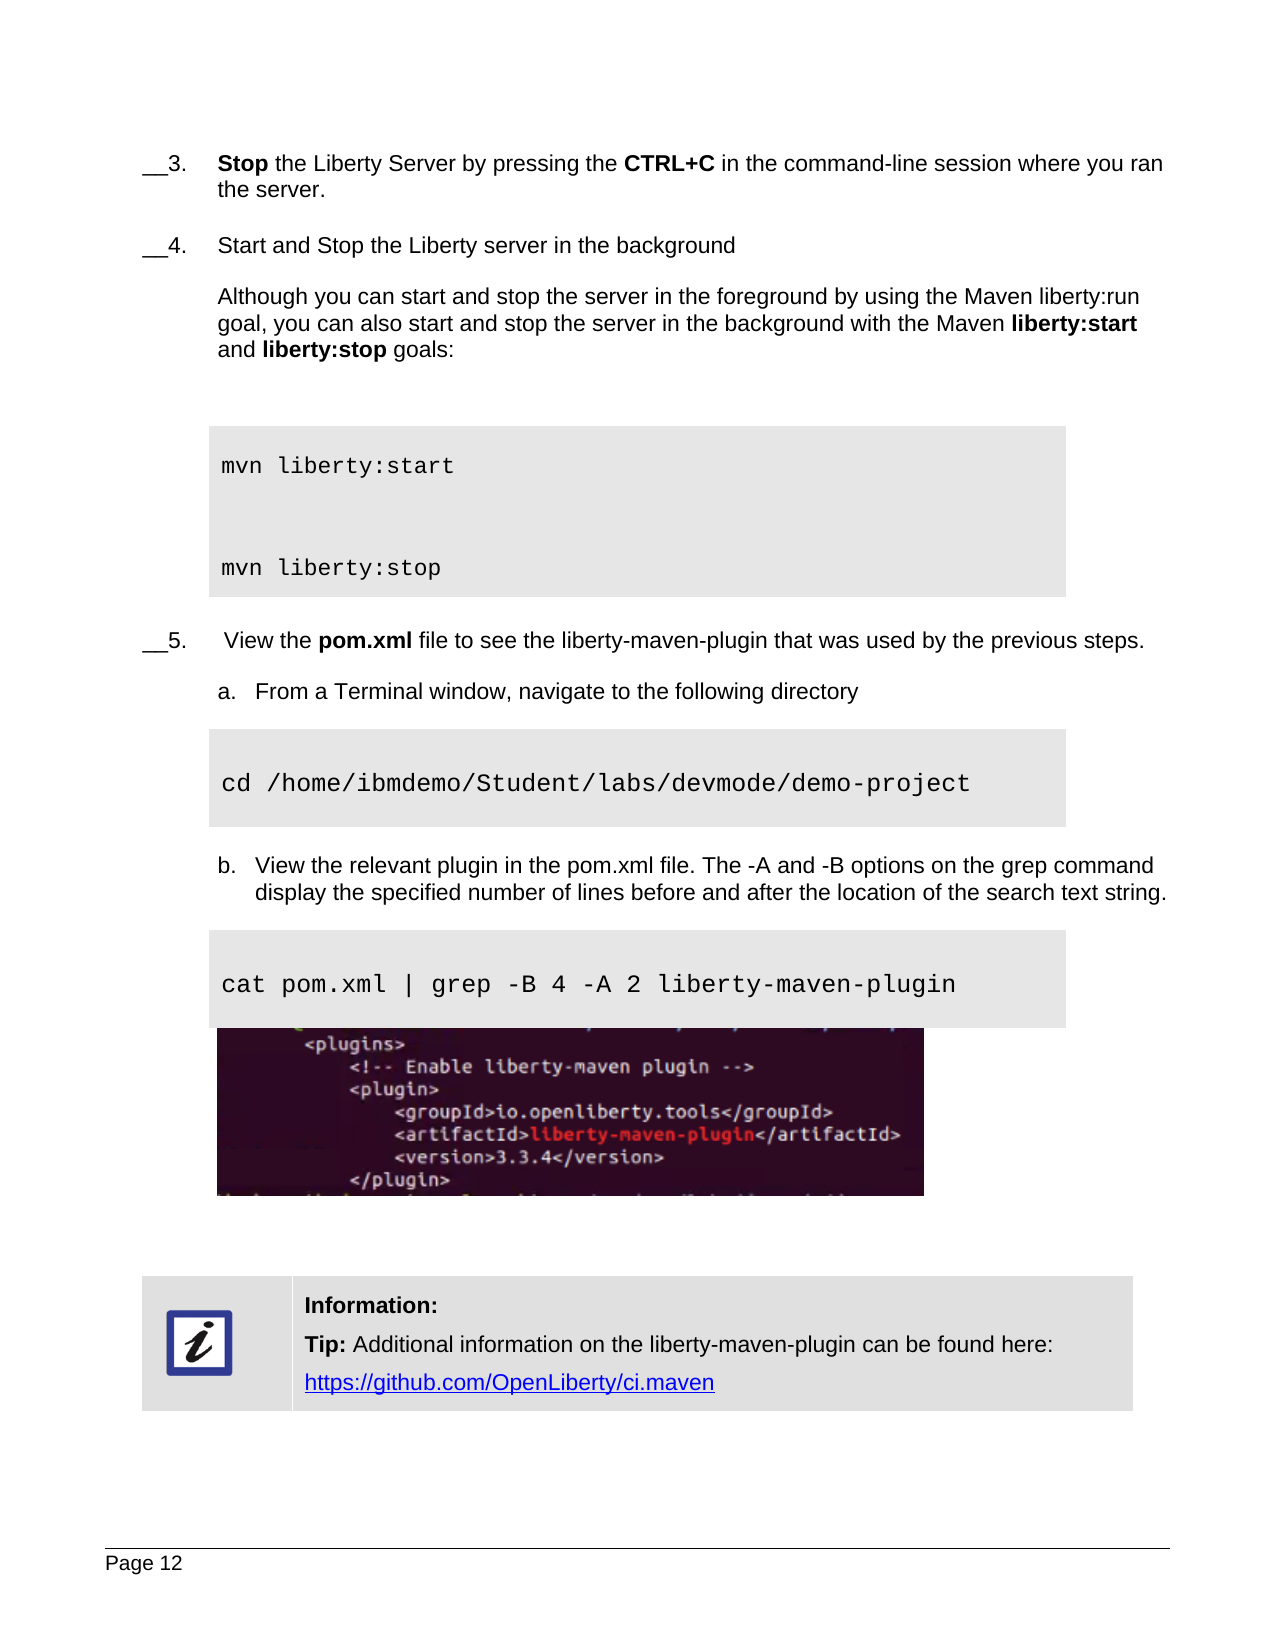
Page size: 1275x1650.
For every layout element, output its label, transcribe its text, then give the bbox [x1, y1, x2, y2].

list From a Terminal window, navigate to the following directory [217, 678, 1170, 704]
table_header cd /home/ibmdemo/Student/labs/devmode/demo-project [209, 729, 1066, 827]
table_header mvn liberty:start mvn liberty:stop [209, 426, 1066, 597]
list Stop the Liberty Server by pressing the CTRL+C in the command-line session where you ran the server. [142, 150, 1170, 203]
table_header Information: Tip: Additional information on the liberty-maven-plugin can be found here: https://github.com/OpenLiberty/ci.maven [293, 1276, 1133, 1411]
picture [217, 1028, 924, 1196]
table_header cat pom.xml | grep -B 4 -A 2 liberty-maven-plugin [209, 930, 1066, 1028]
table_header [142, 1276, 292, 1411]
list Start and Stop the Liberty server in the background [142, 232, 1170, 258]
picture [153, 1298, 245, 1389]
list Although you can start and stop the server in the foreground by using the Maven liberty:run goal, you can also start and stop the server in the background with the Maven liberty:start and liberty:stop goals: [217, 283, 1170, 362]
list View the pom.xml file to see the liberty-maven-plugin that was used by the previous steps. [142, 627, 1170, 653]
list View the relevant plugin in the pom.xml file. The -A and -B options on the grep command display the specified number of lines before and after the location of the search text string. [217, 852, 1170, 905]
